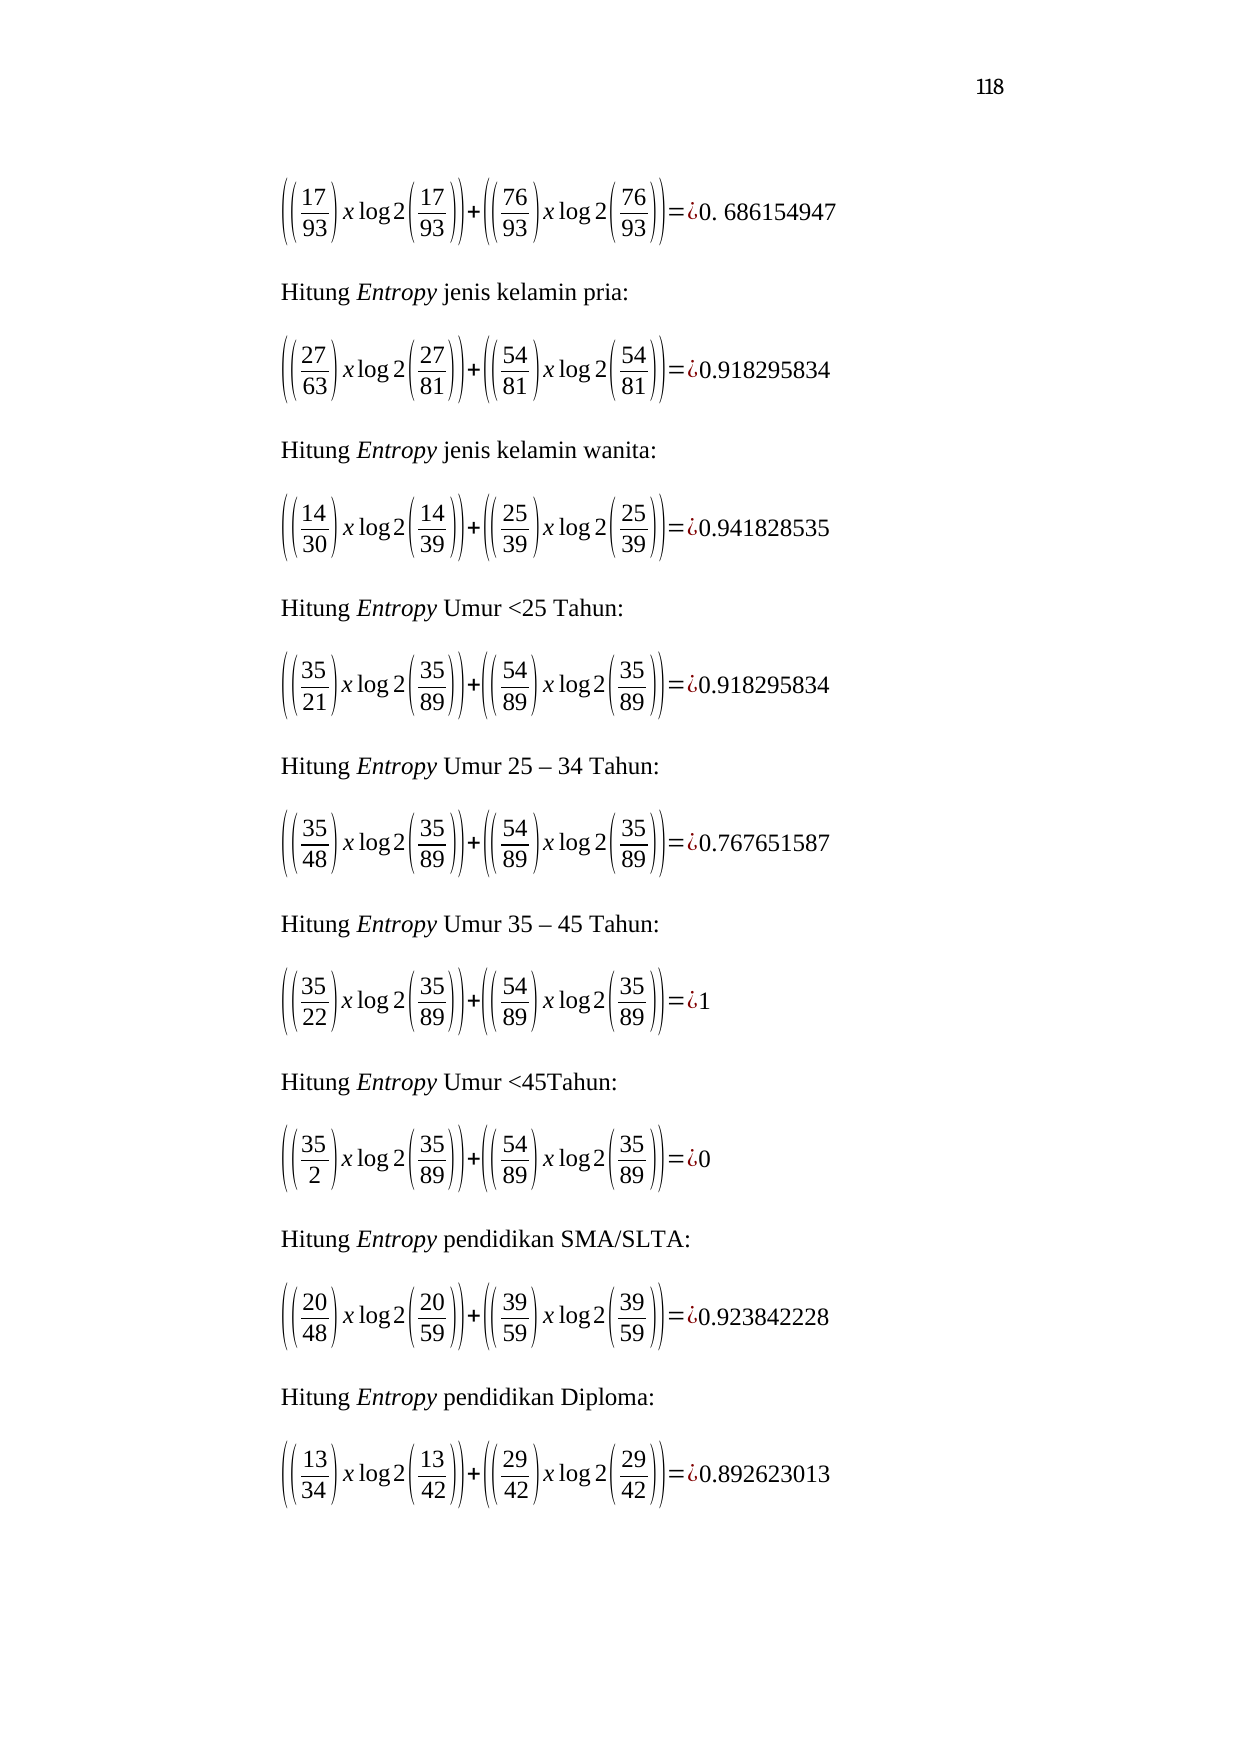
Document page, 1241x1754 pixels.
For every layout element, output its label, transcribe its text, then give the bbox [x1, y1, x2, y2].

text Hitung Entropy Umur <25 Tahun: [281, 593, 1004, 622]
text 0. 686154947 [281, 177, 1004, 249]
text 0 [281, 1124, 1004, 1196]
text Hitung Entropy jenis kelamin pria: [281, 277, 1004, 306]
text 0.918295834 [281, 335, 1004, 407]
text Hitung Entropy Umur 25 – 34 Tahun: [281, 751, 1004, 780]
text Hitung Entropy Umur <45Tahun: [281, 1067, 1004, 1095]
text Hitung Entropy pendidikan Diploma: [281, 1382, 1004, 1411]
text 0.767651587 [281, 808, 1004, 880]
text 0.892623013 [281, 1440, 1004, 1511]
text 1 [281, 966, 1004, 1038]
text 0.941828535 [281, 493, 1004, 564]
text Hitung Entropy jenis kelamin wanita: [281, 435, 1004, 464]
text Hitung Entropy Umur 35 – 45 Tahun: [281, 909, 1004, 937]
text Hitung Entropy pendidikan SMA/SLTA: [281, 1224, 1004, 1253]
text 0.918295834 [281, 651, 1004, 722]
text 0.923842228 [281, 1282, 1004, 1353]
